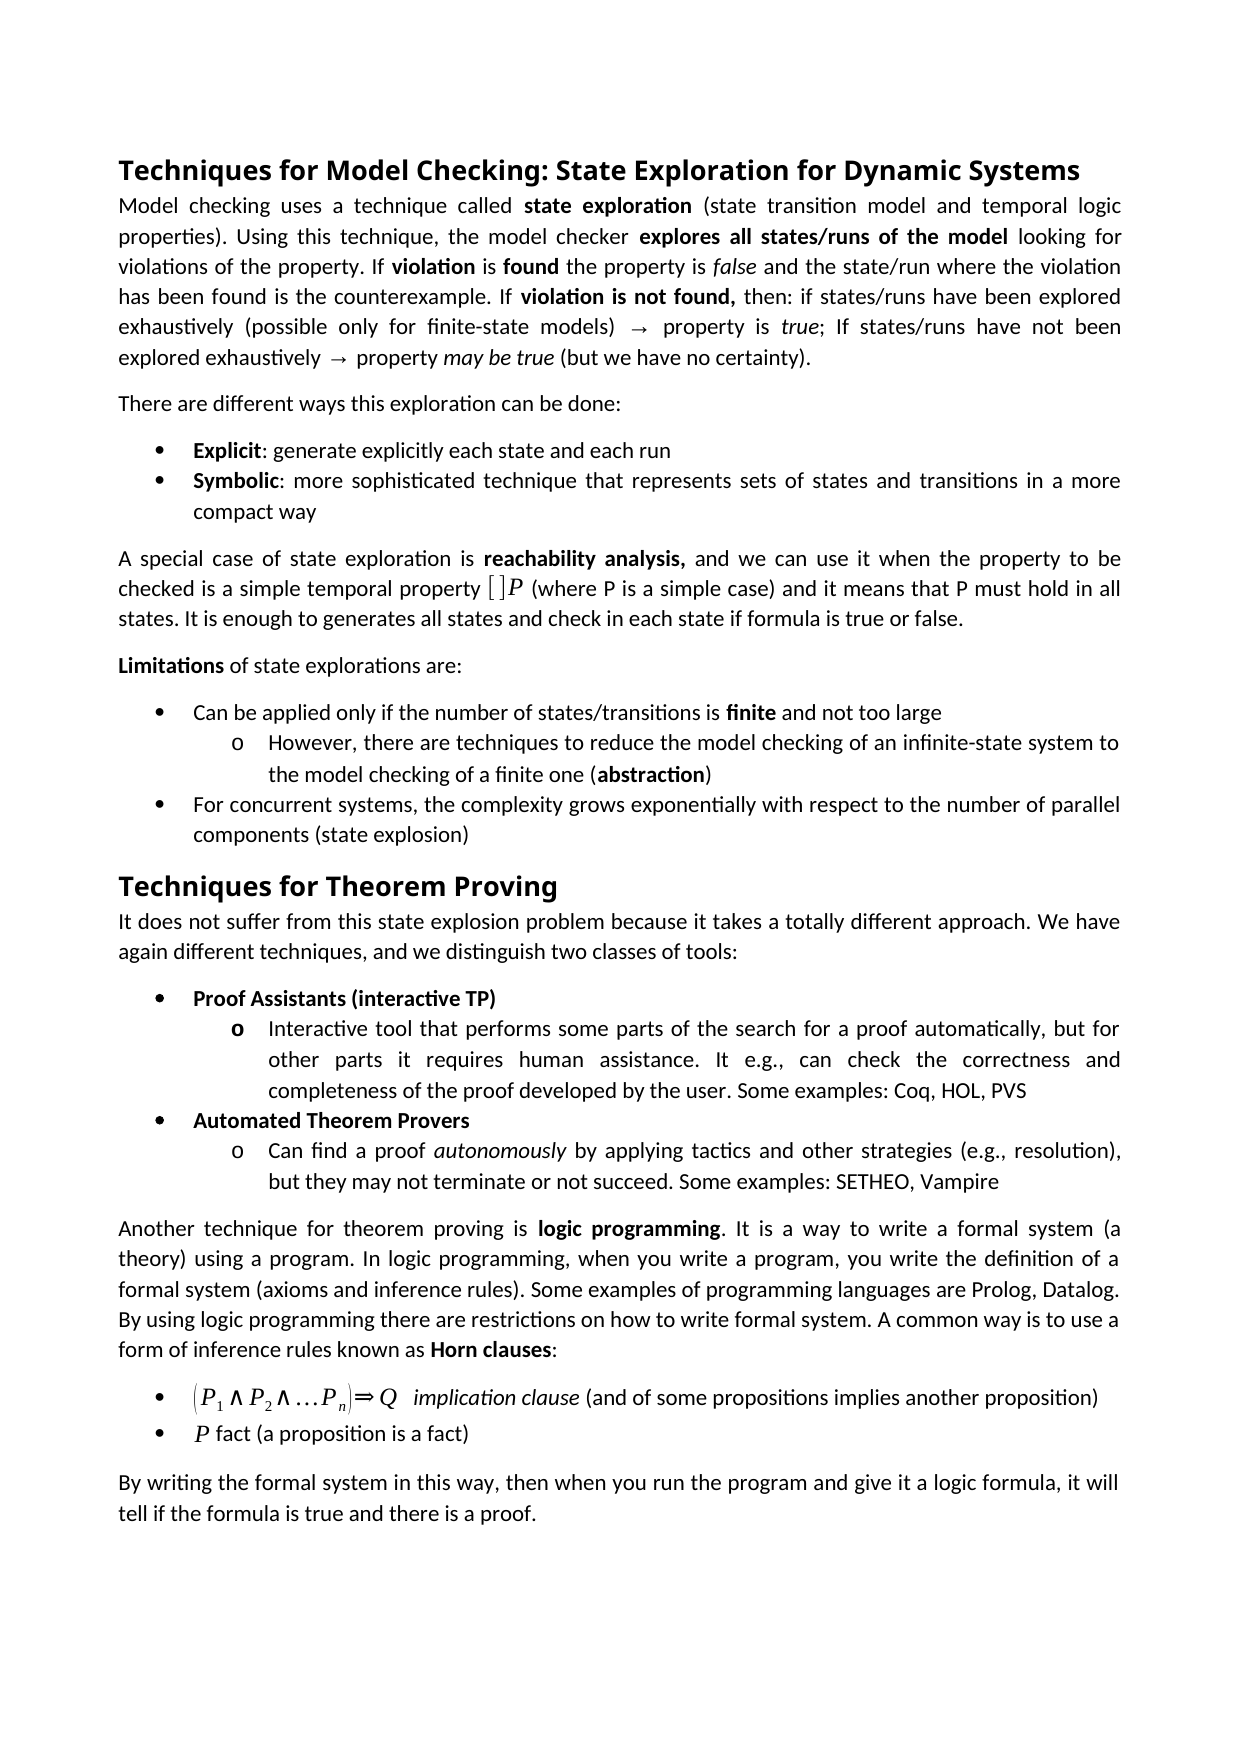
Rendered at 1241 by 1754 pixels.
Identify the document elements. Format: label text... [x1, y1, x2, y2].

text Limitations of state explorations are: [118, 651, 1122, 679]
text Another technique for theorem proving is logic programming. It is a way to write a formal system (a theory) using a program. In logic programming, when you write a program, you write the definition of a formal system (axioms and inference rules). Some examples of programming languages are Prolog, Datalog. By using logic programming there are restrictions on how to write formal system. A common way is to use a form of inference rules known as Horn clauses: [118, 1214, 1122, 1363]
list Can find a proof autonomously by applying tactics and other strategies (e.g., resolution), but they may not terminate or not succeed. Some examples: SETHEO, Vampire [231, 1136, 1122, 1196]
list However, there are techniques to reduce the model checking of an infinite-state system to the model checking of a finite one (abstraction) [231, 728, 1122, 788]
list For concurrent systems, the complexity grows exponentially with respect to the number of parallel components (state explosion) [156, 790, 1122, 848]
text There are different ways this exploration can be done: [118, 389, 1122, 417]
text By writing the formal system in this way, then when you run the program and give it a logic formula, it will tell if the formula is true and there is a proof. [118, 1468, 1122, 1527]
list fact (a proposition is a fact) [156, 1419, 1122, 1449]
subtitle Techniques for Theorem Proving [118, 867, 1122, 904]
list Can be applied only if the number of states/transitions is finite and not too large [156, 698, 1122, 726]
list implication clause (and of some propositions implies another proposition) [156, 1382, 1122, 1417]
list Proof Assistants (interactive TP) [156, 984, 1122, 1012]
text Model checking uses a technique called state exploration (state transition model and temporal logic properties). Using this technique, the model checker explores all states/runs of the model looking for violations of the property. If violation is found the property is false and the state/run where the violation has been found is the counterexample. If violation is not found, then: if states/runs have been explored exhaustively (possible only for finite-state models) property is true; If states/runs have not been explored exhaustively property may be true (but we have no certainty). [118, 192, 1122, 371]
list Automated Theorem Provers [156, 1106, 1122, 1134]
list Explicit: generate explicitly each state and each run [156, 436, 1122, 464]
list Interactive tool that performs some parts of the search for a proof automatically, but for other parts it requires human assistance. It e.g., can check the correctness and completeness of the proof developed by the user. Some examples: Coq, HOL, PVS [231, 1014, 1122, 1104]
text It does not suffer from this state explosion problem because it takes a totally different approach. We have again different techniques, and we distinguish two classes of tools: [118, 907, 1122, 965]
subtitle Techniques for Model Checking: State Exploration for Dynamic Systems [118, 152, 1122, 189]
text A special case of state exploration is reachability analysis, and we can use it when the property to be checked is a simple temporal property (where P is a simple case) and it means that P must hold in all states. It is enough to generates all states and check in each state if formula is true or false. [118, 544, 1122, 632]
list Symbolic: more sophisticated technique that represents sets of states and transitions in a more compact way [156, 467, 1122, 525]
